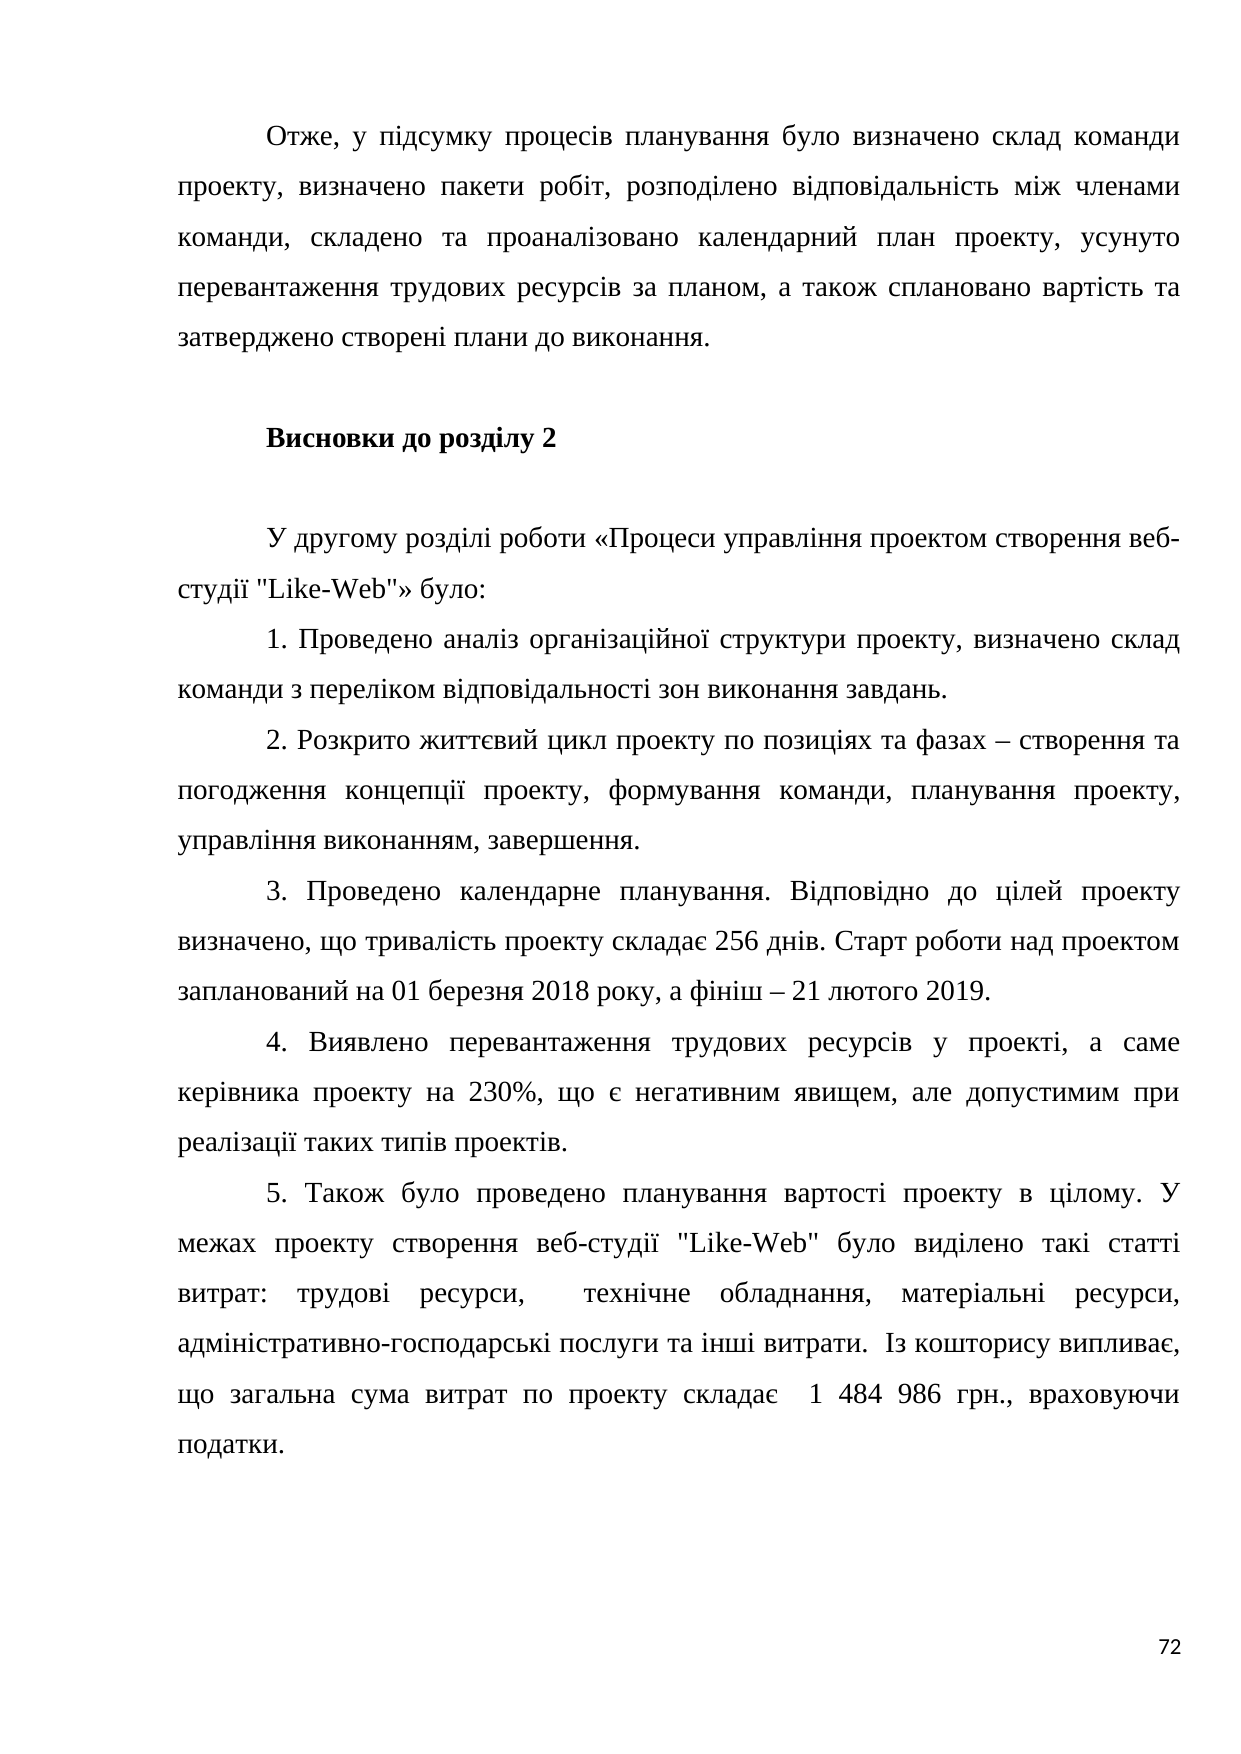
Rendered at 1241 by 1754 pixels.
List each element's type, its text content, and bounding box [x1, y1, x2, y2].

text 3. Проведено календарне планування. Відповідно до цілей проекту визначено, що тривалість проекту складає 256 днів. Старт роботи над проектом запланований на 01 березня 2018 року, а фініш – 21 лютого 2019. [177, 873, 1181, 1007]
text У другому розділі роботи «Процеси управління проектом створення веб-студії "Like-Web"» було: [177, 521, 1181, 604]
text 5. Також було проведено планування вартості проекту в цілому. У межах проекту створення веб-студії "Like-Web" було виділено такі статті витрат: трудові ресурси, технічне обладнання, матеріальні ресурси, адміністративно-господарські послуги та інші витрати. Із кошторису випливає, що загальна сума витрат по проекту складає 1 484 986 грн., враховуючи податки. [177, 1175, 1181, 1460]
text Отже, у підсумку процесів планування було визначено склад команди проекту, визначено пакети робіт, розподілено відповідальність між членами команди, складено та проаналізовано календарний план проекту, усунуто перевантаження трудових ресурсів за планом, а також сплановано вартість та затверджено створені плани до виконання. [177, 118, 1181, 353]
text 4. Виявлено перевантаження трудових ресурсів у проекті, а саме керівника проекту на 230%, що є негативним явищем, але допустимим при реалізації таких типів проектів. [177, 1024, 1181, 1158]
text 2. Розкрито життєвий цикл проекту по позиціях та фазах – створення та погодження концепції проекту, формування команди, планування проекту, управління виконанням, завершення. [177, 722, 1181, 856]
subtitle Висновки до розділу 2 [177, 420, 1181, 453]
text 1. Проведено аналіз організаційної структури проекту, визначено склад команди з переліком відповідальності зон виконання завдань. [177, 621, 1181, 705]
